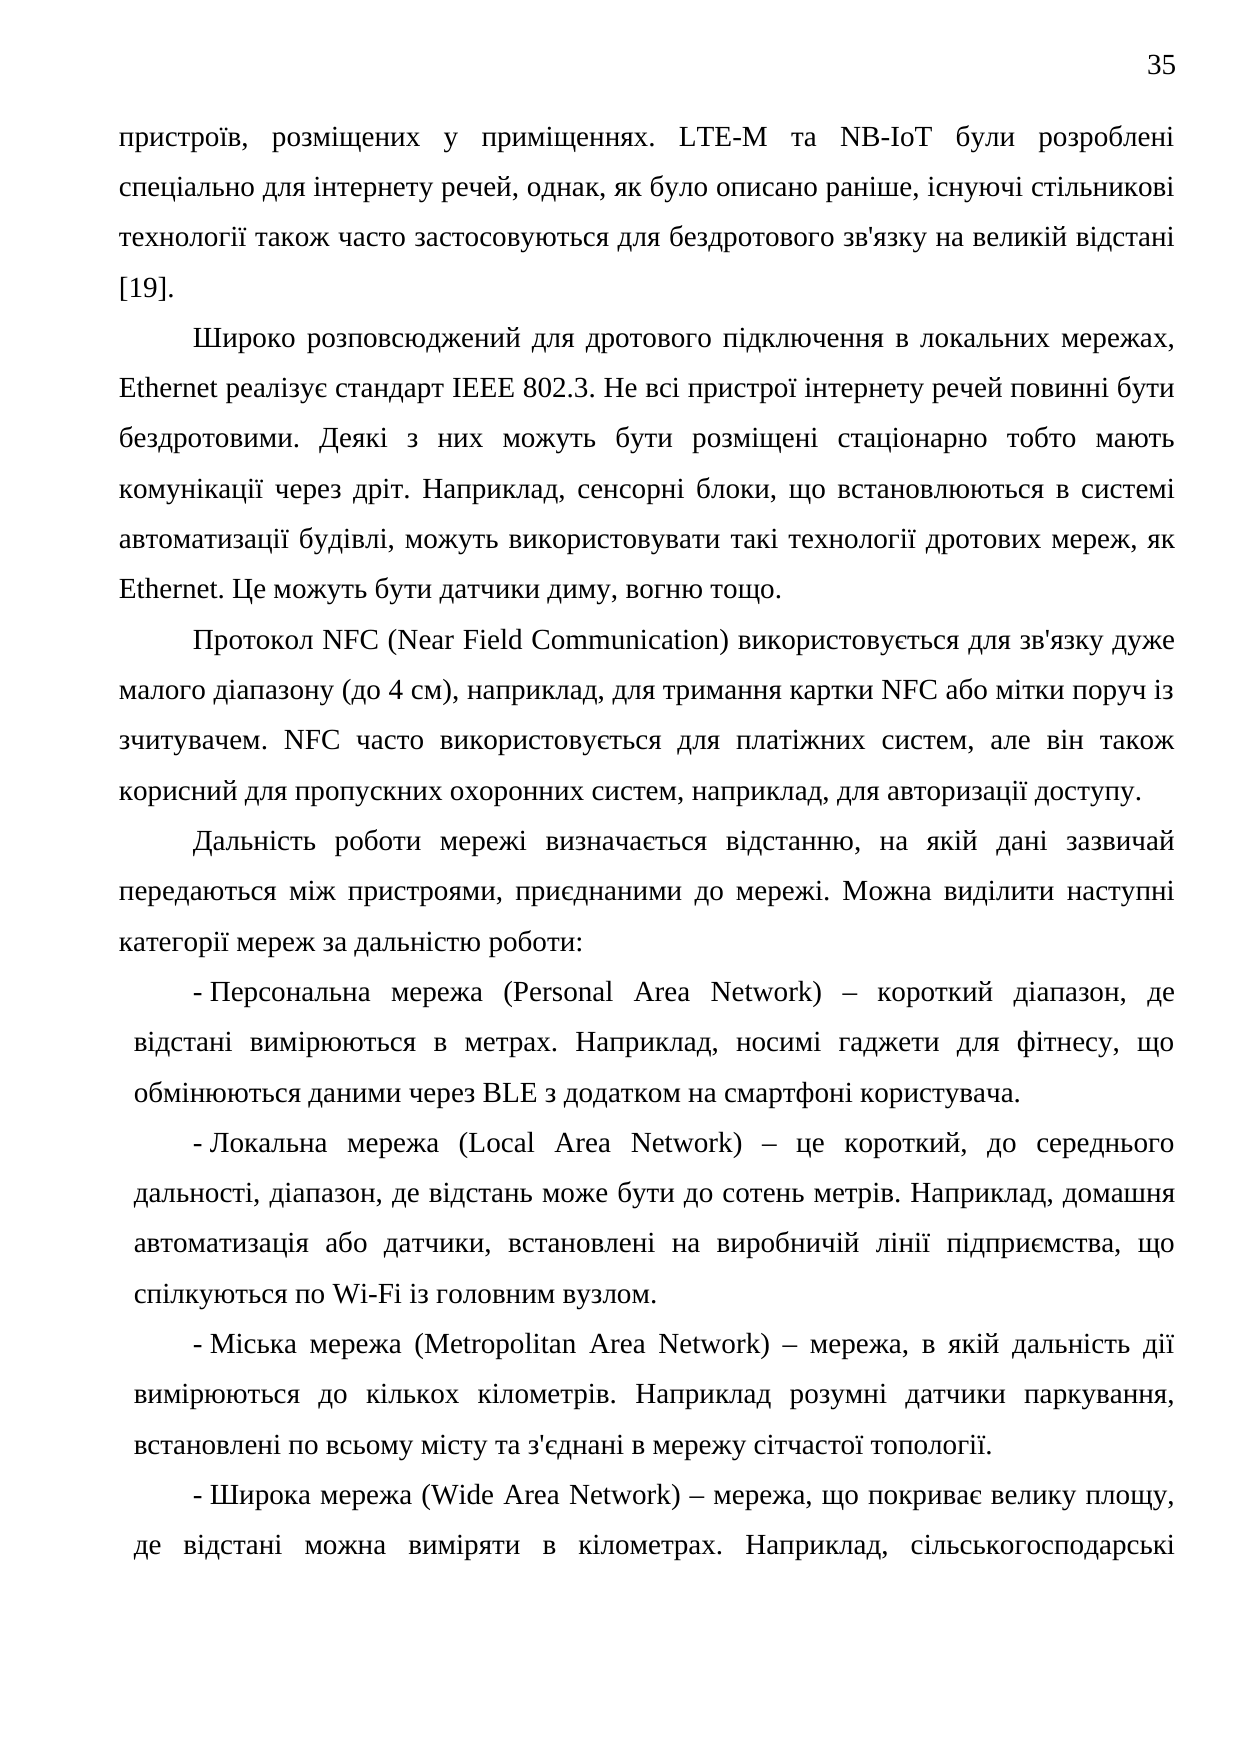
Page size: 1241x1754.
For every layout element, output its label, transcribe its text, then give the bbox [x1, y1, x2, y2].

text Дальність роботи мережі визначається відстанню, на якій дані зазвичай передаються між пристроями, приєднаними до мережі. Можна виділити наступні категорії мереж за дальністю роботи: [119, 823, 1176, 957]
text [119, 119, 1176, 303]
list Персональна мережа (Personal Area Network) – короткий діапазон, де відстані вимірюються в метрах. Наприклад, носимі гаджети для фітнесу, що обмінюються даними через BLE з додатком на смартфоні користувача. [133, 974, 1176, 1108]
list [133, 1477, 1176, 1561]
text Протокол NFC (Near Field Communication) використовується для зв'язку дуже малого діапазону (до 4 см), наприклад, для тримання картки NFC або мітки поруч із зчитувачем. NFC часто використовується для платіжних систем, але він також корисний для пропускних охоронних систем, наприклад, для авторизації доступу. [119, 622, 1176, 806]
list Локальна мережа (Local Area Network) – це короткий, до середнього дальності, діапазон, де відстань може бути до сотень метрів. Наприклад, домашня автоматизація або датчики, встановлені на виробничій лінії підприємства, що спілкуються по Wi-Fi із головним вузлом. [133, 1125, 1176, 1309]
list Міська мережа (Metropolitan Area Network) – мережа, в якій дальність дії вимірюються до кількох кілометрів. Наприклад розумні датчики паркування, встановлені по всьому місту та з'єднані в мережу сітчастої топології. [133, 1326, 1176, 1460]
text Широко розповсюджений для дротового підключення в локальних мережах, Ethernet реалізує стандарт IEEE 802.3. Не всі пристрої інтернету речей повинні бути бездротовими. Деякі з них можуть бути розміщені стаціонарно тобто мають комунікації через дріт. Наприклад, сенсорні блоки, що встановлюються в системі автоматизації будівлі, можуть використовувати такі технології дротових мереж, як Ethernet. Це можуть бути датчики диму, вогню тощо. [119, 320, 1176, 605]
